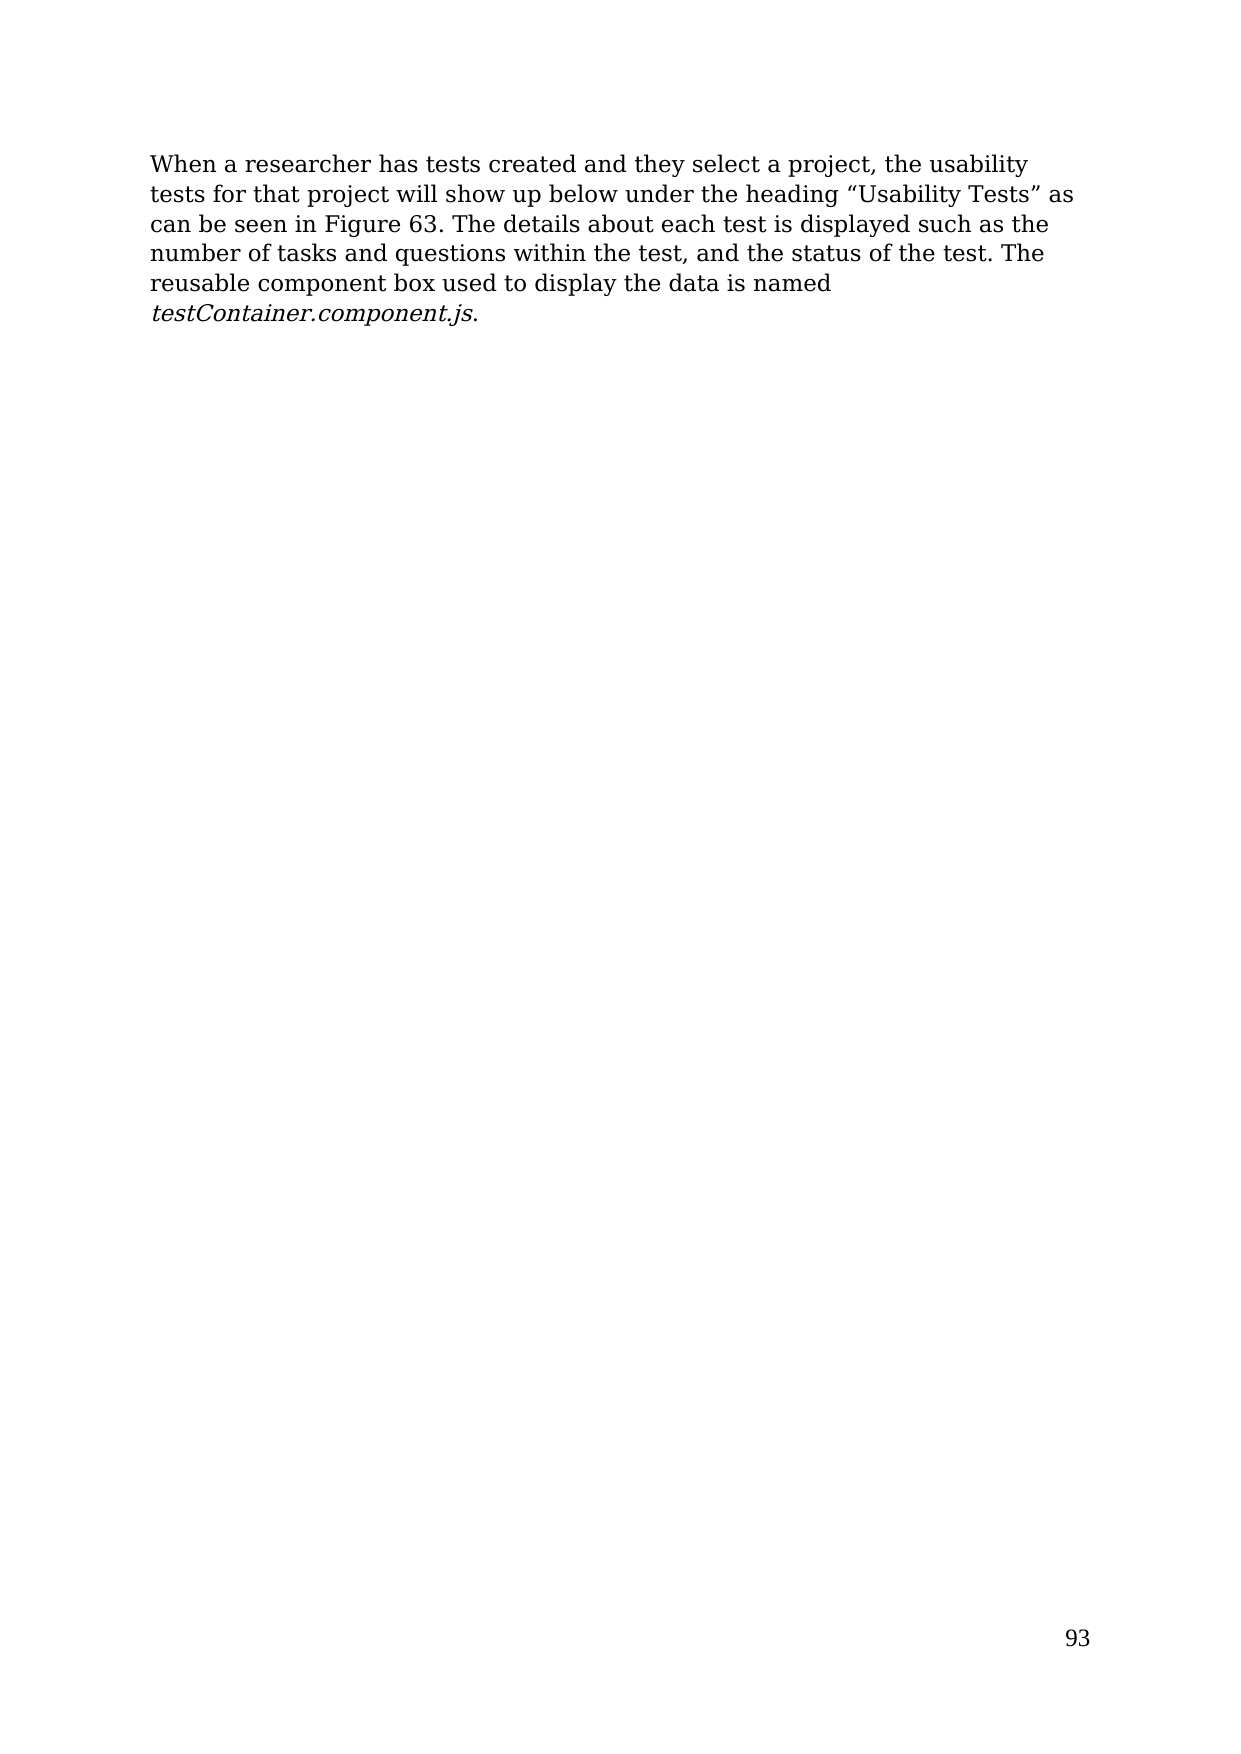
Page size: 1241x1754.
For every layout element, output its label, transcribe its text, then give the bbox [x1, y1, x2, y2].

text When a researcher has tests created and they select a project, the usability tests for that project will show up below under the heading “Usability Tests” as can be seen in Figure 64. The details about each test is displayed such as the number of tasks and questions within the test, and the status of the test. The reusable component box used to display the data is named testContainer.component.js. [150, 150, 1090, 326]
